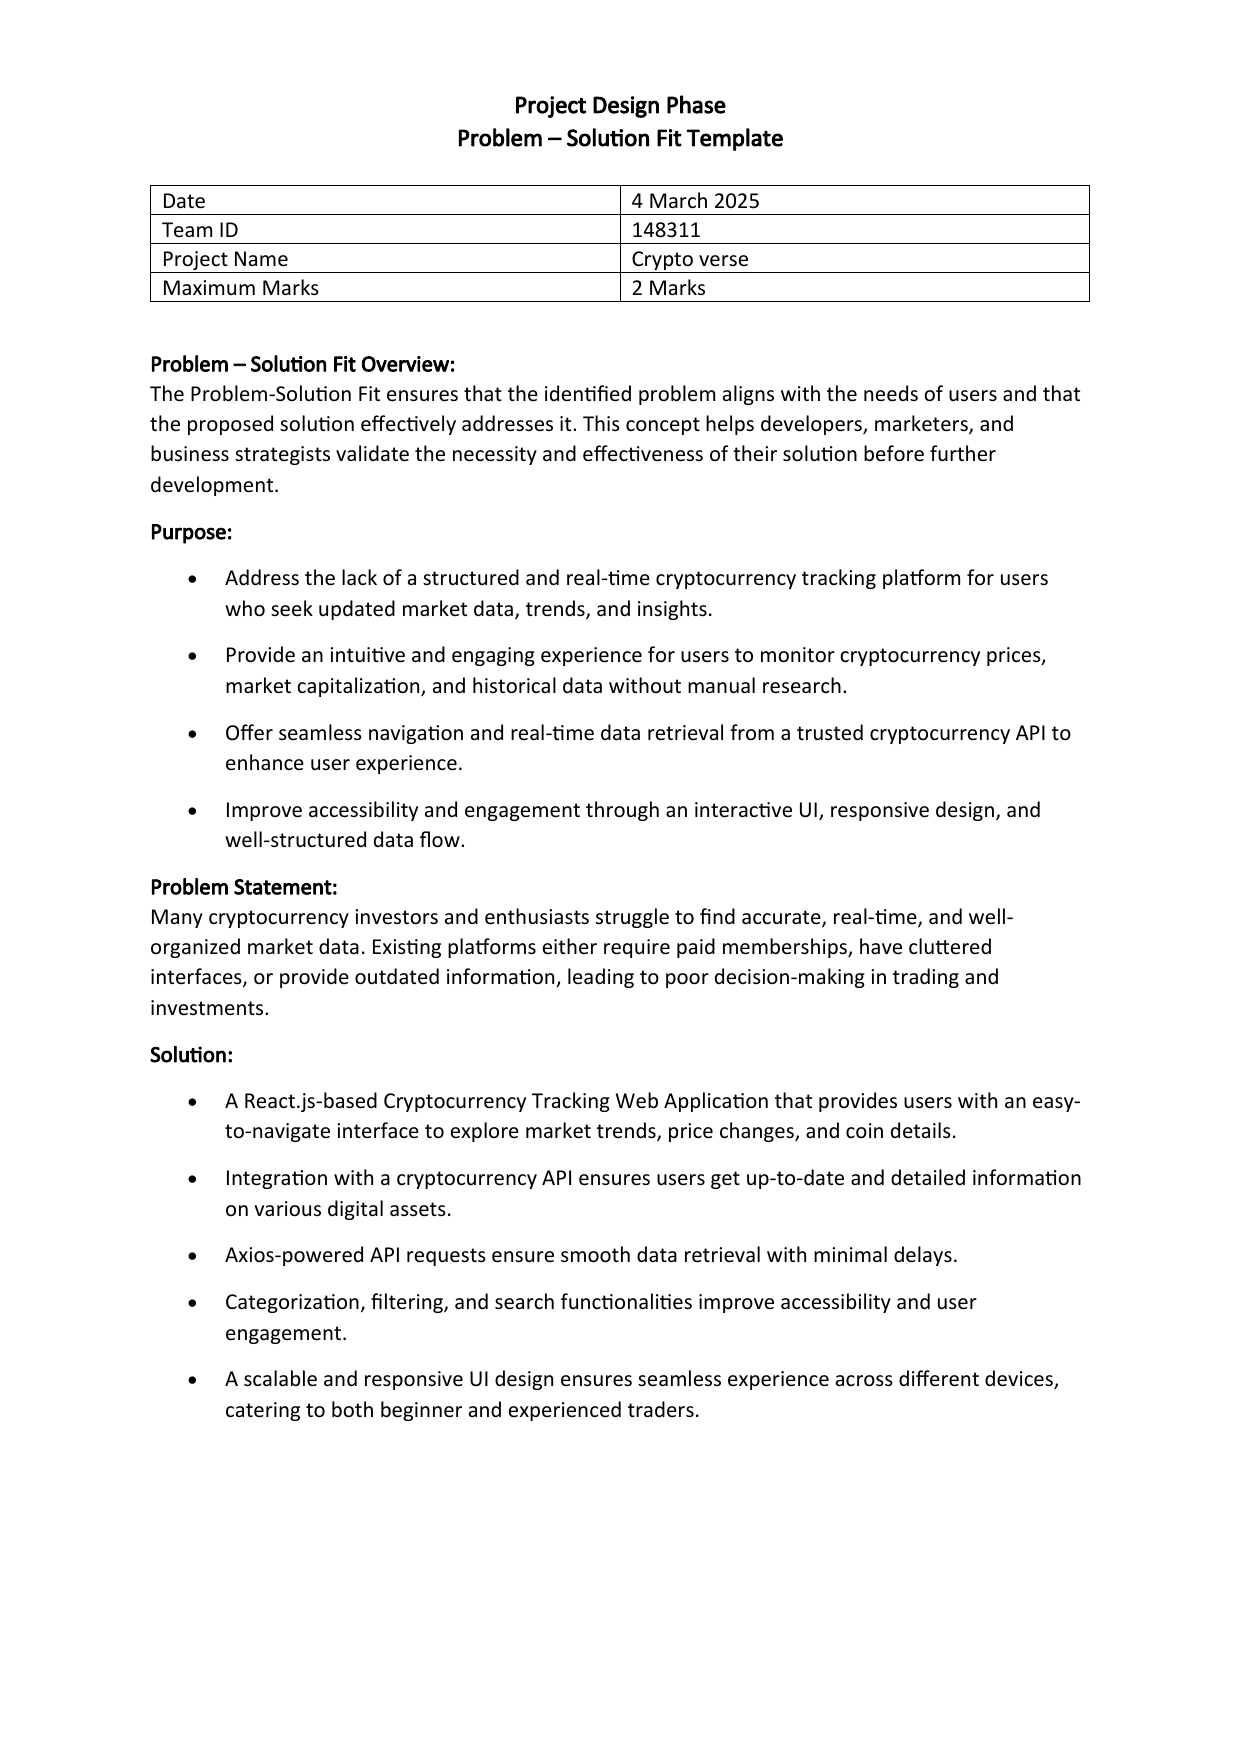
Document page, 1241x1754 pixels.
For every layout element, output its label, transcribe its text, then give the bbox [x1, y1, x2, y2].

list Improve accessibility and engagement through an interactive UI, responsive design, and well-structured data flow. [187, 795, 1090, 853]
text Problem – Solution Fit Template [150, 122, 1090, 152]
table_header 4 March 2025 [621, 186, 1089, 214]
list Categorization, filtering, and search functionalities improve accessibility and user engagement. [187, 1287, 1090, 1346]
table_cell 2 Marks [621, 273, 1089, 301]
text Purpose: [150, 517, 1090, 544]
table_header Date [151, 186, 620, 214]
list A React.js-based Cryptocurrency Tracking Web Application that provides users with an easy-to-navigate interface to explore market trends, price changes, and coin details. [187, 1086, 1090, 1144]
text Problem – Solution Fit Overview: The Problem-Solution Fit ensures that the identified problem aligns with the needs of users and that the proposed solution effectively addresses it. This concept helps developers, marketers, and business strategists validate the necessity and effectiveness of their solution before further development. [150, 349, 1090, 498]
text Solution: [150, 1039, 1090, 1067]
list Address the lack of a structured and real-time cryptocurrency tracking platform for users who seek updated market data, trends, and insights. [187, 563, 1090, 622]
table_cell Team ID [151, 215, 620, 243]
list Integration with a cryptocurrency API ensures users get up-to-date and detailed information on various digital assets. [187, 1163, 1090, 1222]
table_cell Maximum Marks [151, 273, 620, 301]
table_cell Crypto verse [621, 244, 1089, 272]
text Project Design Phase [150, 89, 1090, 119]
table_cell 148311 [621, 215, 1089, 243]
list Provide an intuitive and engaging experience for users to monitor cryptocurrency prices, market capitalization, and historical data without manual research. [187, 641, 1090, 699]
list A scalable and responsive UI design ensures seamless experience across different devices, catering to both beginner and experienced traders. [187, 1364, 1090, 1423]
list Axios-powered API requests ensure smooth data retrieval with minimal delays. [187, 1241, 1090, 1268]
list Offer seamless navigation and real-time data retrieval from a trusted cryptocurrency API to enhance user experience. [187, 718, 1090, 776]
text Problem Statement: Many cryptocurrency investors and enthusiasts struggle to find accurate, real-time, and well-organized market data. Existing platforms either require paid memberships, have cluttered interfaces, or provide outdated information, leading to poor decision-making in trading and investments. [150, 872, 1090, 1021]
table_cell Project Name [151, 244, 620, 272]
